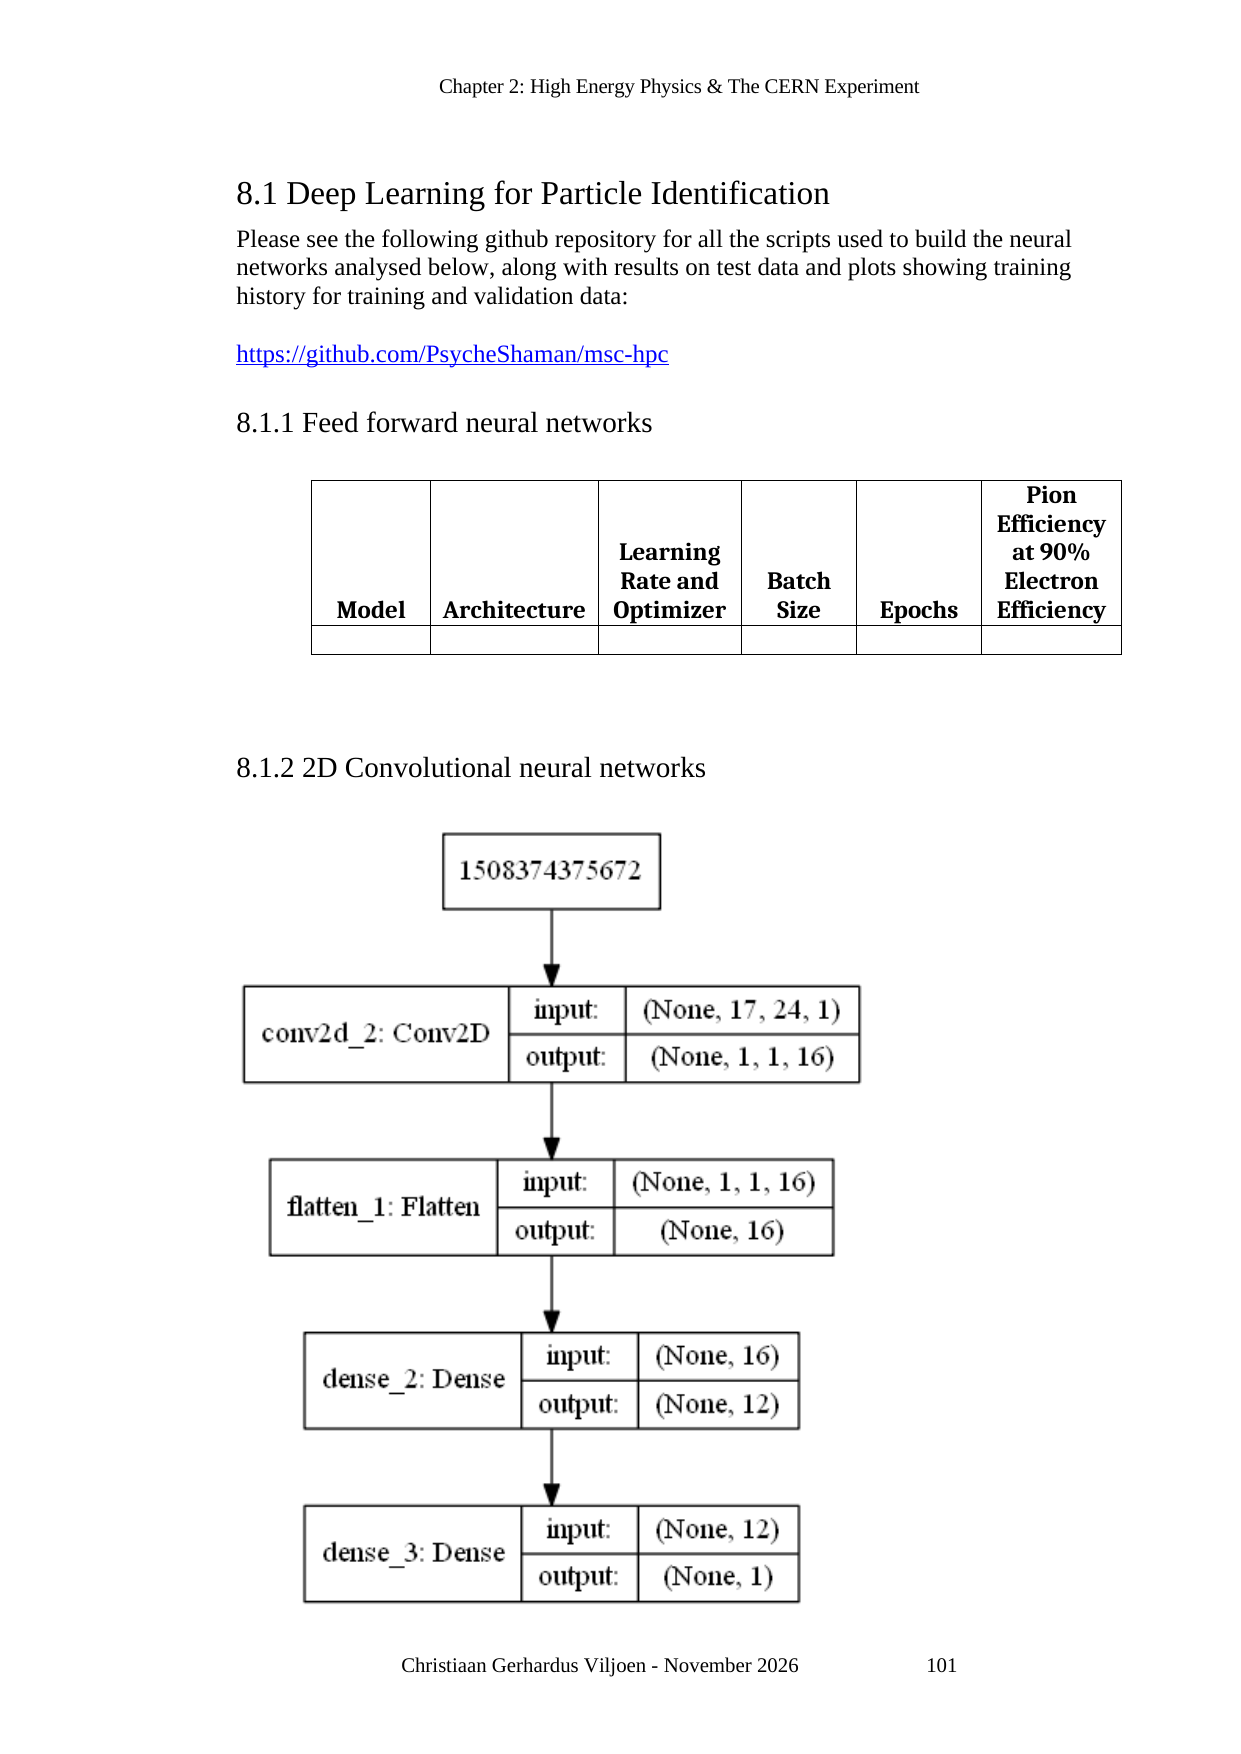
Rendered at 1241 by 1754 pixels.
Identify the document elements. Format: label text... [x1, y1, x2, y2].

subtitle 2D Convolutional neural networks [236, 750, 1122, 784]
picture [236, 825, 868, 1612]
table_header Batch Size [742, 481, 856, 624]
text Please see the following github repository for all the scripts used to build the neural networks analysed below, along with results on test data and plots showing training history for training and validation data: [236, 224, 1122, 310]
table_cell [312, 626, 430, 654]
table_header Pion Efficiency at 90% Electron Efficiency [982, 481, 1121, 624]
subtitle Feed forward neural networks [236, 405, 1122, 438]
table_header Model [312, 481, 430, 624]
table_header Learning Rate and Optimizer [599, 481, 741, 624]
text https://github.com/PsycheShaman/msc-hpc [236, 339, 1122, 367]
table_cell [742, 626, 856, 654]
table_cell [857, 626, 981, 654]
table_header Epochs [857, 481, 981, 624]
table_cell [982, 626, 1121, 654]
table_cell [599, 626, 741, 654]
table_cell [431, 626, 598, 654]
subtitle Deep Learning for Particle Identification [236, 173, 1122, 211]
table_header Architecture [431, 481, 598, 624]
